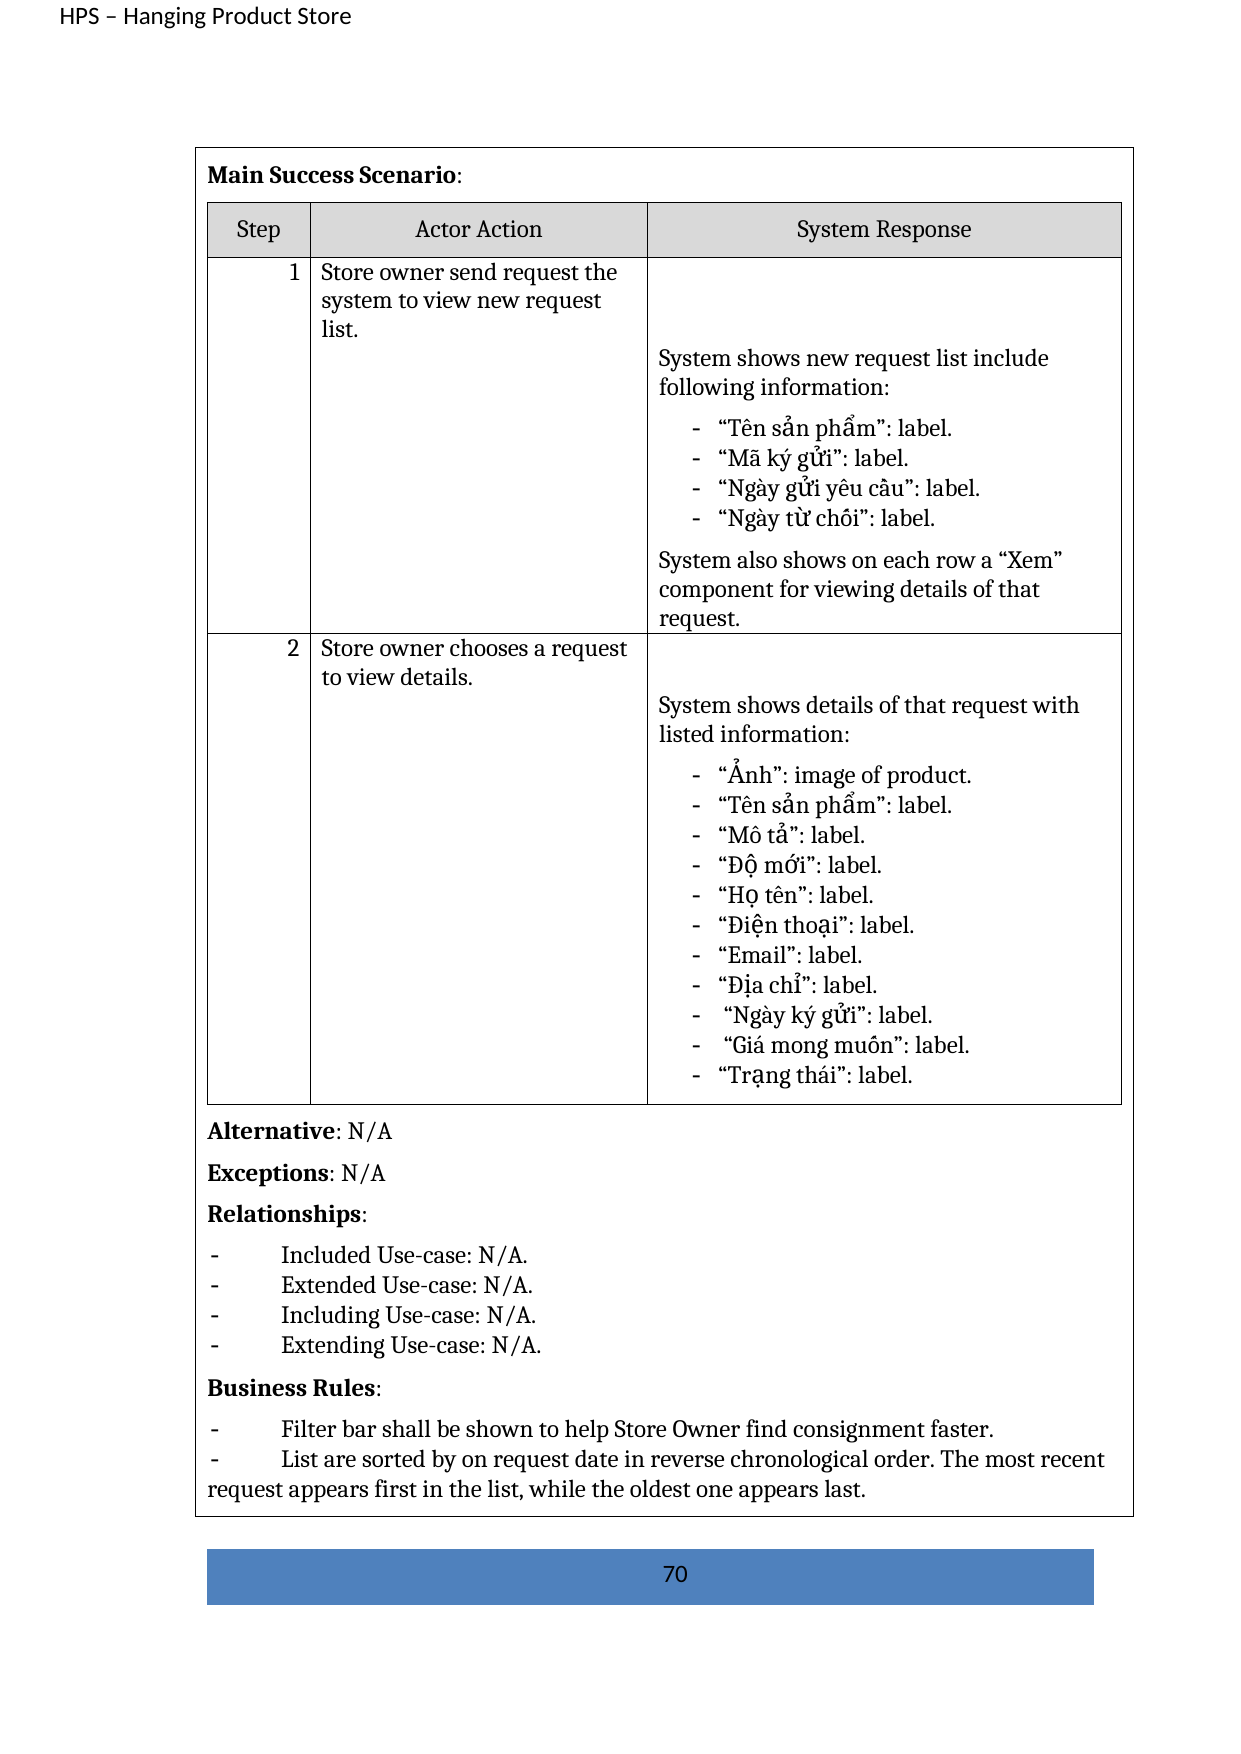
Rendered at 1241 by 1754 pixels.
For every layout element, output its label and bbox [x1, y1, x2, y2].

table_cell [196, 148, 1133, 1516]
